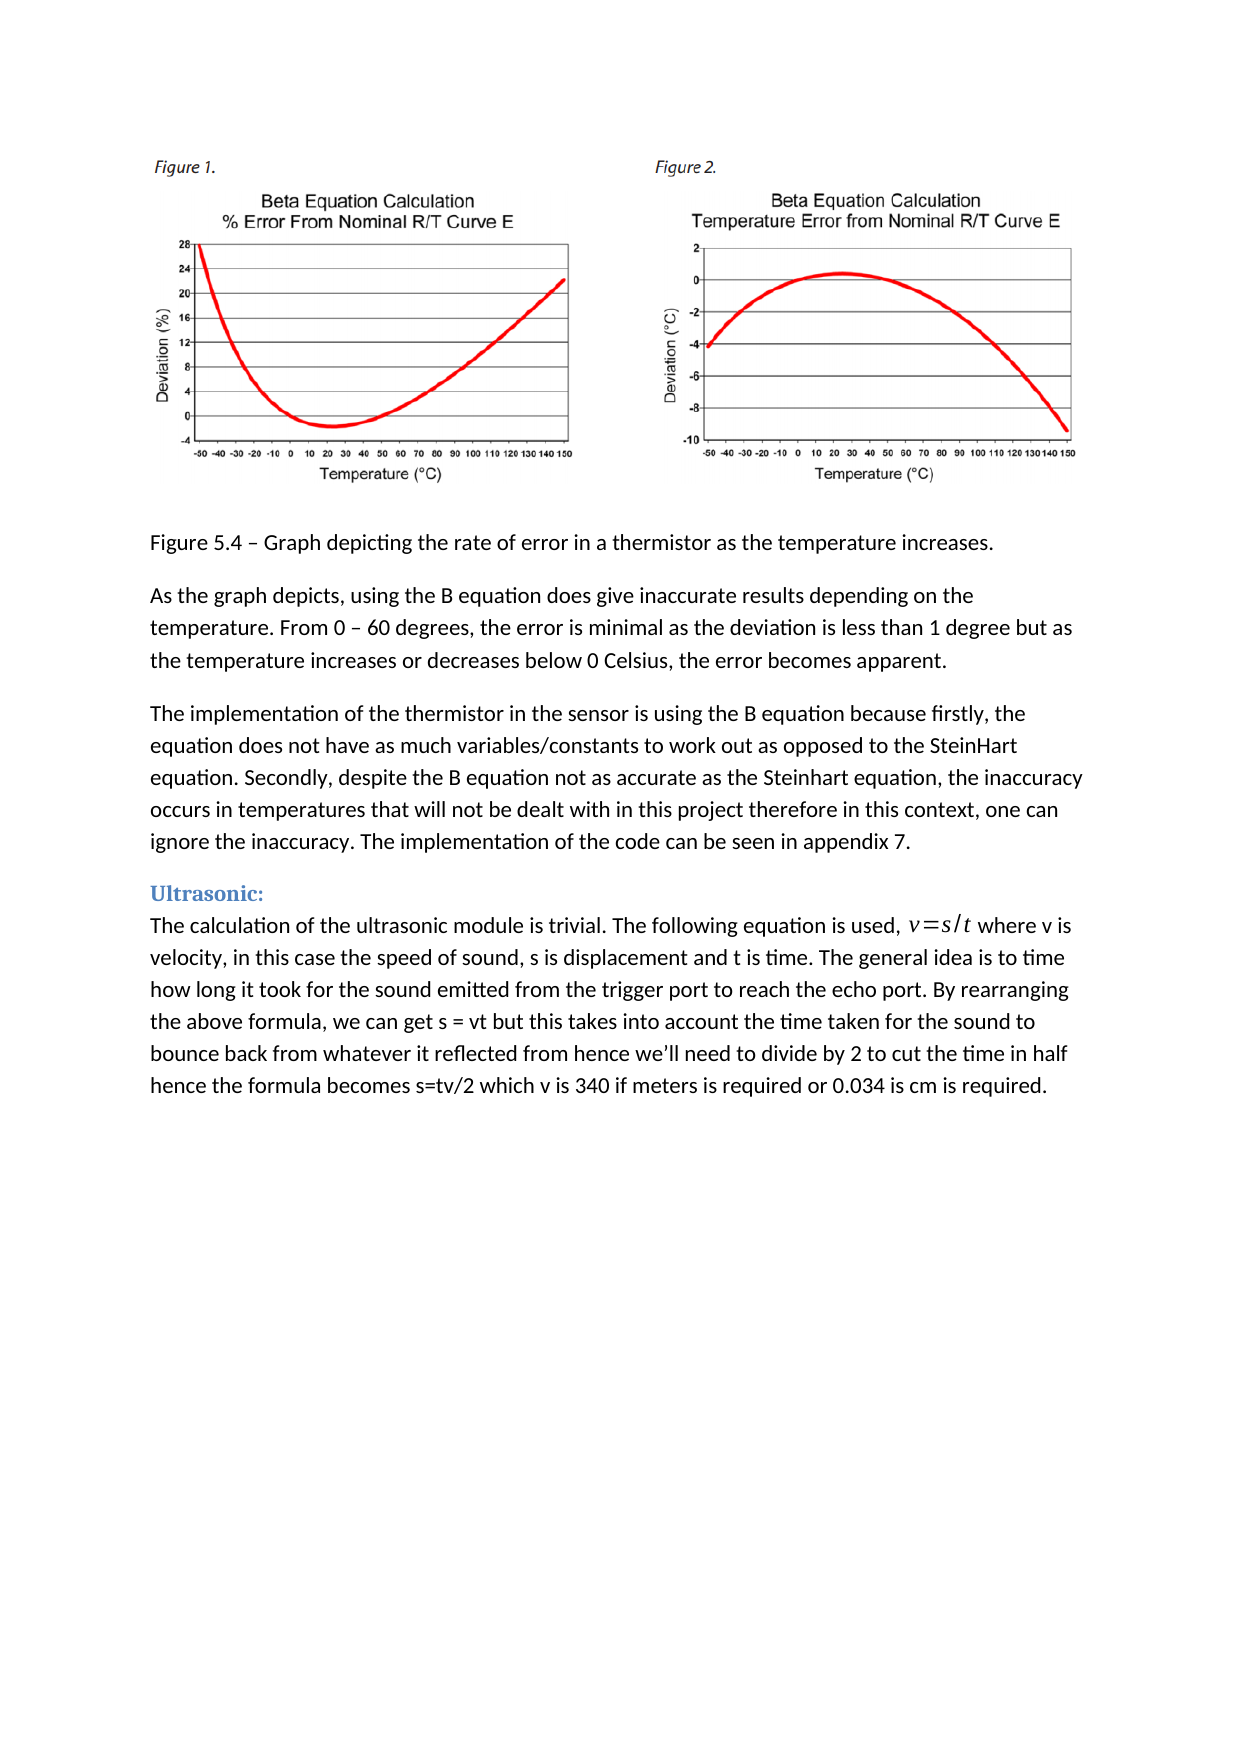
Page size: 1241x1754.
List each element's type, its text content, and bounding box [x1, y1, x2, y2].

text As the graph depicts, using the B equation does give inaccurate results depending on the temperature. From 0 – 60 degrees, the error is minimal as the deviation is less than 1 degree but as the temperature increases or decreases below 0 Celsius, the error becomes apparent. [150, 581, 1090, 674]
text Figure 5.4 – Graph depicting the rate of error in a thermistor as the temperature increases. [150, 528, 1090, 556]
picture [150, 156, 1089, 504]
text The calculation of the ultrasonic module is trivial. The following equation is used, where v is velocity, in this case the speed of sound, s is displacement and t is time. The general idea is to time how long it took for the sound emitted from the trigger port to reach the echo port. By rearranging the above formula, we can get s = vt but this takes into account the time taken for the sound to bounce back from whatever it reflected from hence we’ll need to divide by 2 to cut the time in half hence the formula becomes s=tv/2 which v is 340 if meters is required or 0.034 is cm is required. [150, 911, 1090, 1100]
text The implementation of the thermistor in the sensor is using the B equation because firstly, the equation does not have as much variables/constants to work out as opposed to the SteinHart equation. Secondly, despite the B equation not as accurate as the Steinhart equation, the inaccuracy occurs in temperatures that will not be dealt with in this project therefore in this context, one can ignore the inaccuracy. The implementation of the code can be seen in appendix 7. [150, 699, 1090, 856]
subtitle Ultrasonic: [150, 881, 1090, 907]
